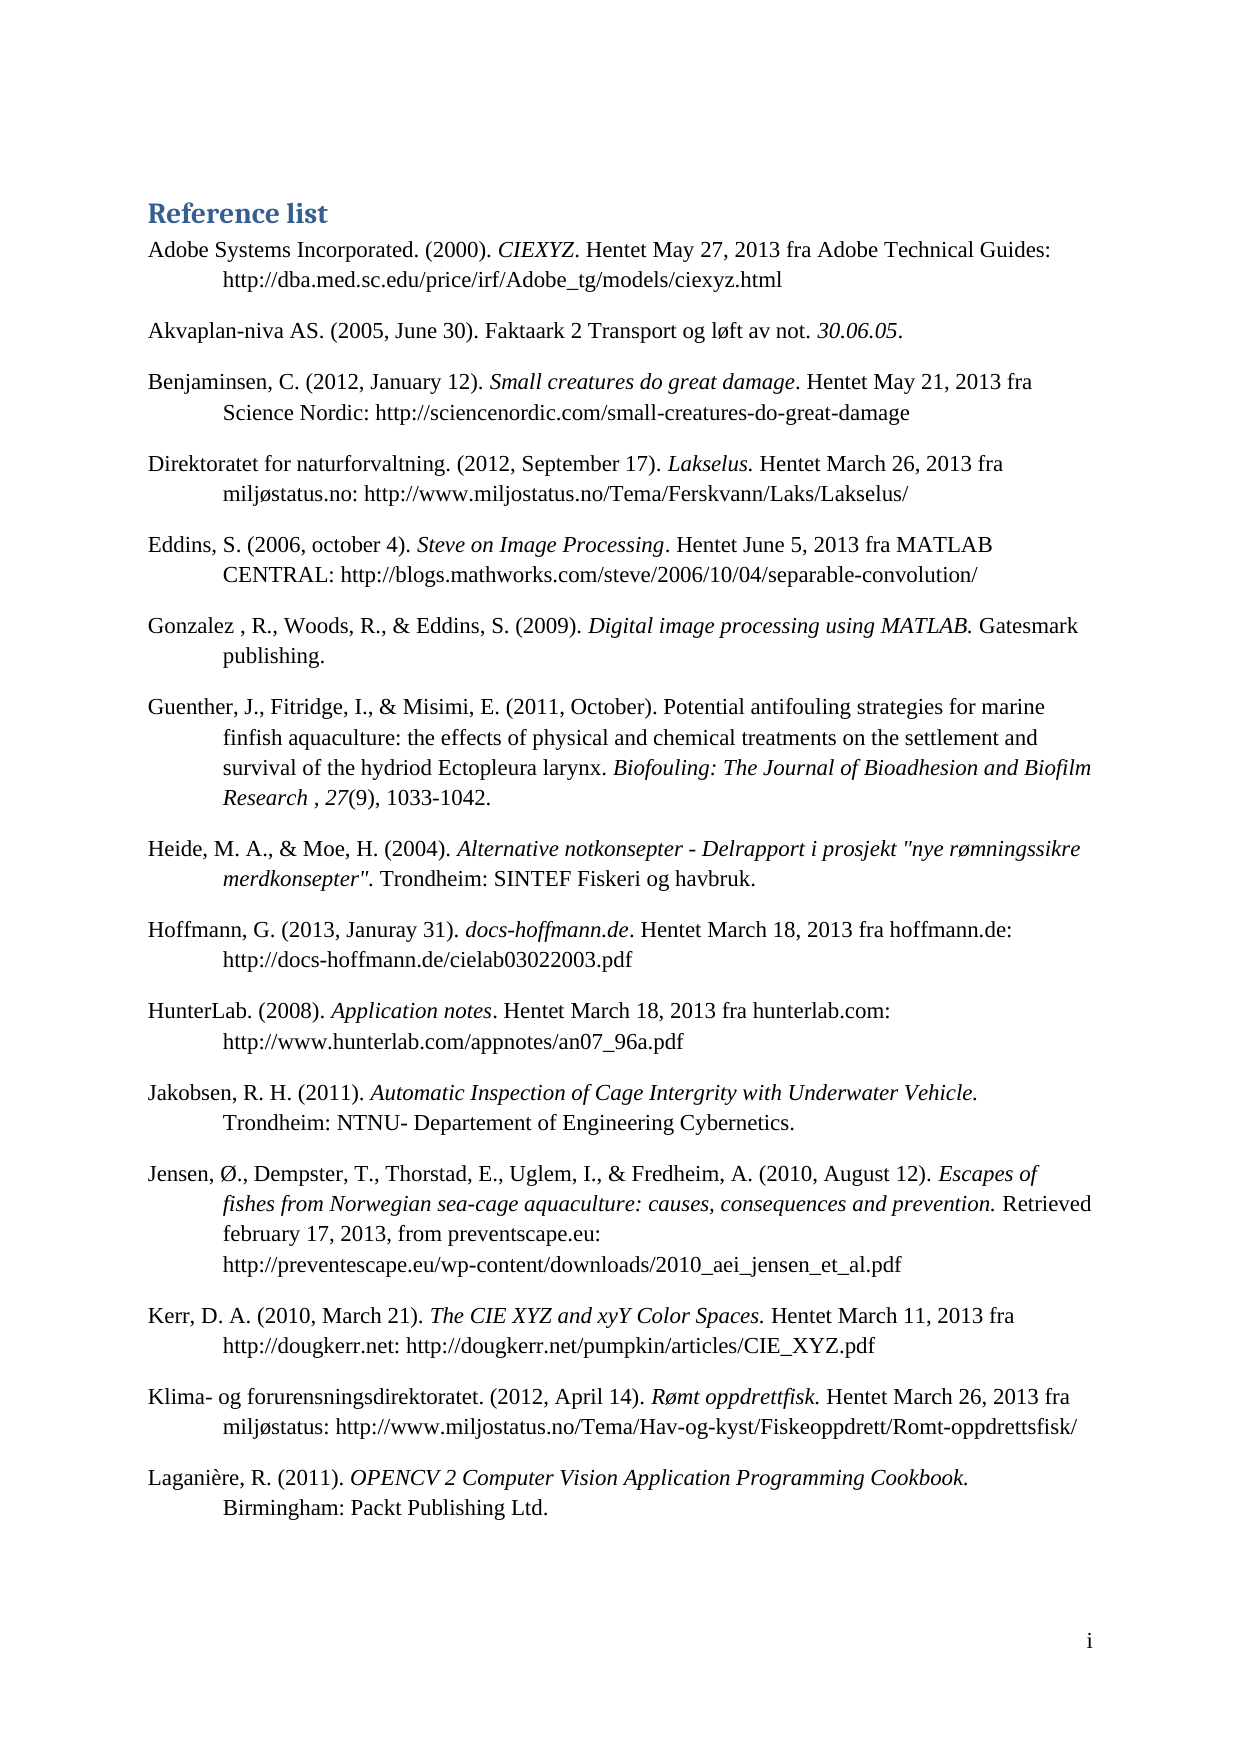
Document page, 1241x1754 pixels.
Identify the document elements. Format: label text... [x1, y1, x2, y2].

text HunterLab. (2008). Application notes. Hentet March 18, 2013 fra hunterlab.com: http://www.hunterlab.com/appnotes/an07_96a.pdf [148, 998, 1093, 1054]
text Adobe Systems Incorporated. (2000). CIEXYZ. Hentet May 27, 2013 fra Adobe Technical Guides: http://dba.med.sc.edu/price/irf/Adobe_tg/models/ciexyz.html [148, 236, 1093, 293]
text Eddins, S. (2006, october 4). Steve on Image Processing. Hentet June 5, 2013 fra MATLAB CENTRAL: http://blogs.mathworks.com/steve/2006/10/04/separable-convolution/ [148, 531, 1093, 587]
text Heide, M. A., & Moe, H. (2004). Alternative notkonsepter - Delrapport i prosjekt "nye rømningssikre merdkonsepter". Trondheim: SINTEF Fiskeri og havbruk. [148, 835, 1093, 892]
text Klima- og forurensningsdirektoratet. (2012, April 14). Rømt oppdrettfisk. Hentet March 26, 2013 fra miljøstatus: http://www.miljostatus.no/Tema/Hav-og-kyst/Fiskeoppdrett/Romt-oppdrettsfisk/ [148, 1383, 1093, 1439]
text Jakobsen, R. H. (2011). Automatic Inspection of Cage Intergrity with Underwater Vehicle. Trondheim: NTNU- Departement of Engineering Cybernetics. [148, 1079, 1093, 1135]
text Hoffmann, G. (2013, Januray 31). docs-hoffmann.de. Hentet March 18, 2013 fra hoffmann.de: http://docs-hoffmann.de/cielab03022003.pdf [148, 916, 1093, 973]
text Akvaplan-niva AS. (2005, June 30). Faktaark 2 Transport og løft av not. 30.06.05. [148, 317, 1093, 344]
text Gonzalez , R., Woods, R., & Eddins, S. (2009). Digital image processing using MATLAB. Gatesmark publishing. [148, 612, 1093, 669]
text Jensen, Ø., Dempster, T., Thorstad, E., Uglem, I., & Fredheim, A. (2010, August 12). Escapes of fishes from Norwegian sea-cage aquaculture: causes, consequences and prevention. Retrieved february 17, 2013, from preventscape.eu: http://preventescape.eu/wp-content/downloads/2010_aei_jensen_et_al.pdf [148, 1160, 1093, 1277]
text Direktoratet for naturforvaltning. (2012, September 17). Lakselus. Hentet March 26, 2013 fra miljøstatus.no: http://www.miljostatus.no/Tema/Ferskvann/Laks/Lakselus/ [148, 450, 1093, 506]
text Kerr, D. A. (2010, March 21). The CIE XYZ and xyY Color Spaces. Hentet March 11, 2013 fra http://dougkerr.net: http://dougkerr.net/pumpkin/articles/CIE_XYZ.pdf [148, 1302, 1093, 1358]
text Laganière, R. (2011). OPENCV 2 Computer Vision Application Programming Cookbook. Birmingham: Packt Publishing Ltd. [148, 1464, 1093, 1521]
text Benjaminsen, C. (2012, January 12). Small creatures do great damage. Hentet May 21, 2013 fra Science Nordic: http://sciencenordic.com/small-creatures-do-great-damage [148, 368, 1093, 425]
text Guenther, J., Fitridge, I., & Misimi, E. (2011, October). Potential antifouling strategies for marine finfish aquaculture: the effects of physical and chemical treatments on the settlement and survival of the hydriod Ectopleura larynx. Biofouling: The Journal of Bioadhesion and Biofilm Research , 27(9), 1033-1042. [148, 693, 1093, 810]
subtitle Reference list [148, 198, 1093, 231]
